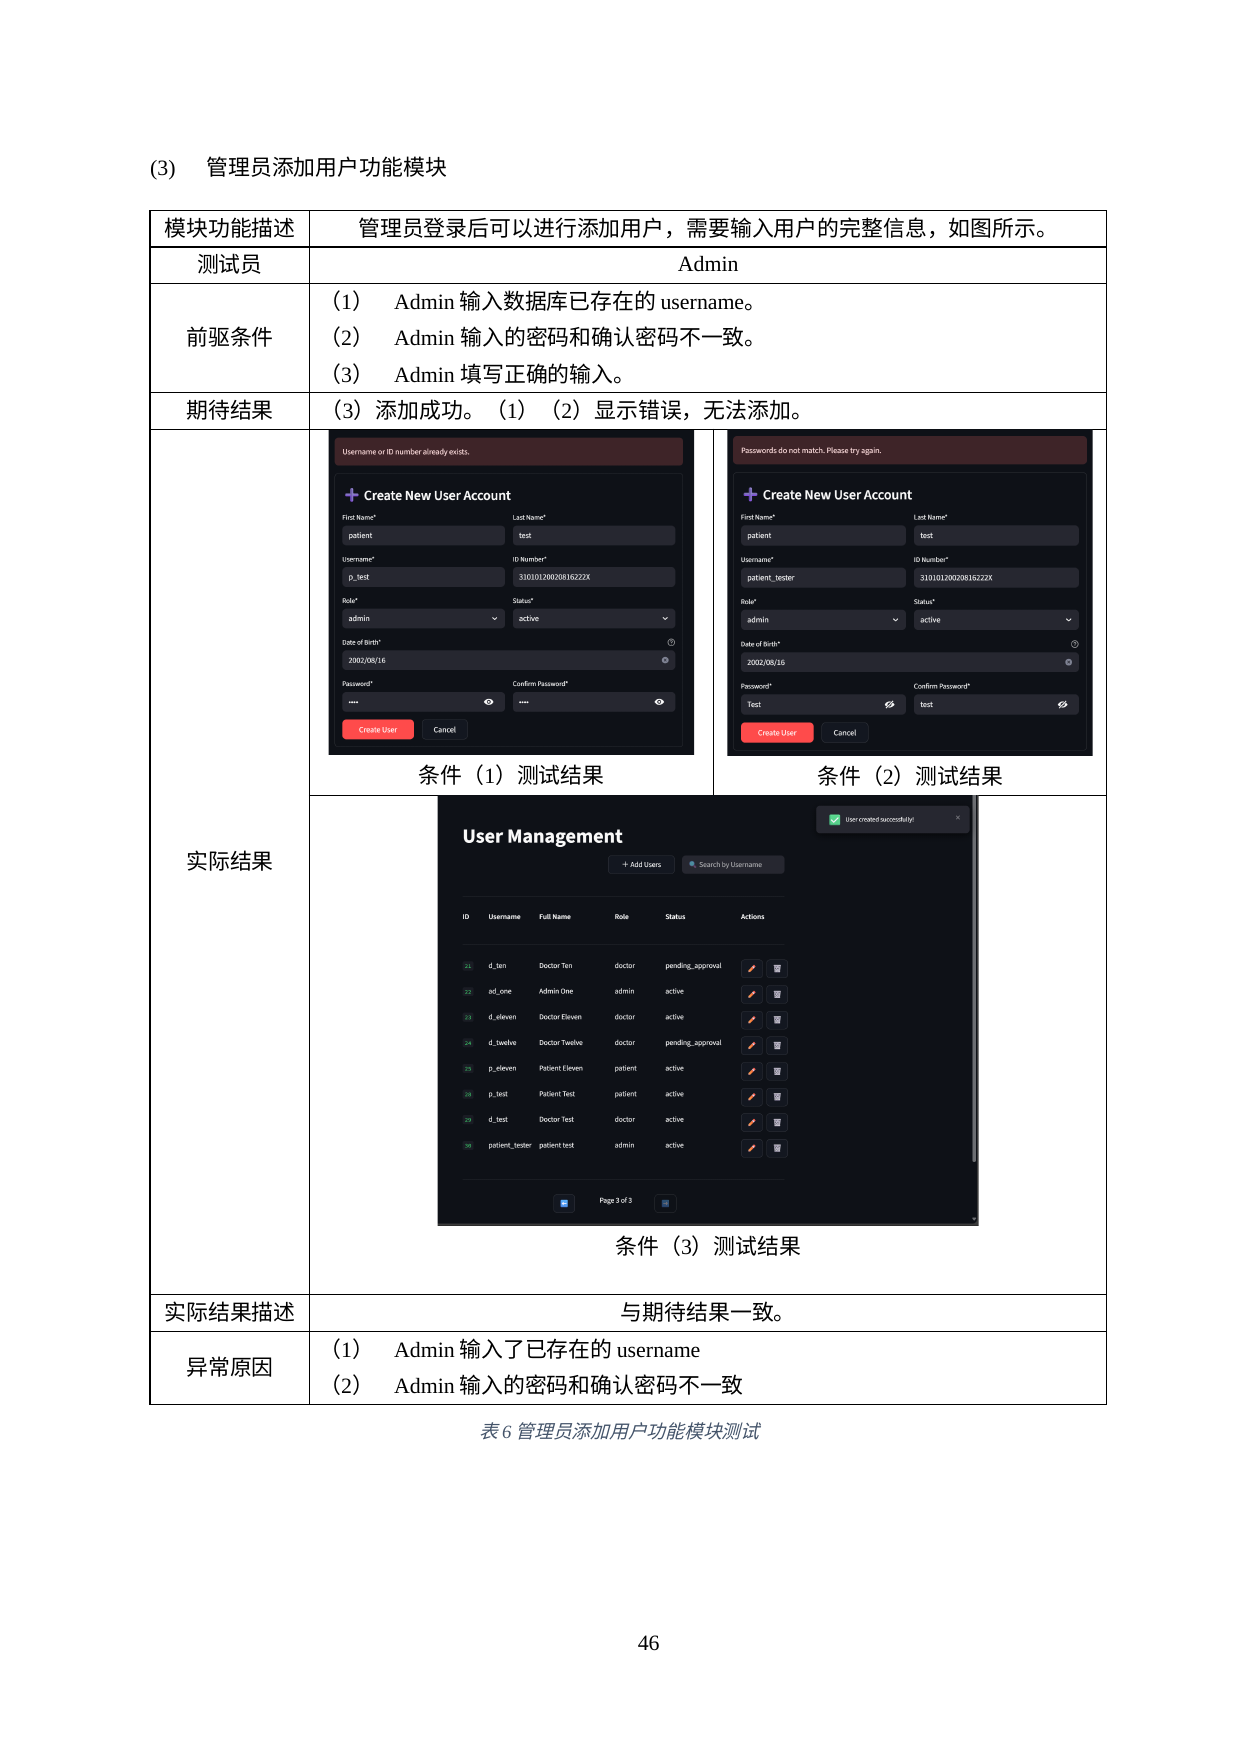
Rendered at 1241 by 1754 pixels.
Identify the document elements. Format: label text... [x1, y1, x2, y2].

table_header 模块功能描述 [151, 211, 309, 246]
picture [437, 795, 979, 1226]
table_cell Admin [310, 248, 1106, 283]
table_cell Admin输入数据库已存在的username。 Admin 输入的密码和确认密码不一致。 Admin 填写正确的输入。 [310, 284, 1106, 392]
table_cell 前驱条件 [151, 284, 309, 392]
table_header 管理员登录后可以进行添加用户，需要输入用户的完整信息，如图所示。 [310, 211, 1106, 246]
table_cell 期待结果 [151, 393, 309, 428]
picture [328, 430, 695, 755]
text 表 6 管理员添加用户功能模块测试 [150, 1417, 1090, 1444]
table_cell 与期待结果一致。 [310, 1295, 1106, 1331]
table_cell 测试员 [151, 248, 309, 283]
table_cell 实际结果描述 [151, 1295, 309, 1331]
table_cell 条件（1）测试结果 [310, 430, 713, 794]
table_cell 异常原因 [151, 1332, 309, 1403]
table_cell （3）添加成功。（1）（2）显示错误，无法添加。 [310, 393, 1106, 428]
table_cell 实际结果 [151, 430, 309, 1294]
picture [727, 429, 1093, 756]
list 管理员添加用户功能模块 [150, 150, 1090, 182]
table_cell Admin输入了已存在的username Admin输入的密码和确认密码不一致 [310, 1332, 1106, 1403]
table_cell 条件（3）测试结果 [310, 796, 1106, 1294]
table_cell 条件（2）测试结果 [714, 430, 1106, 794]
